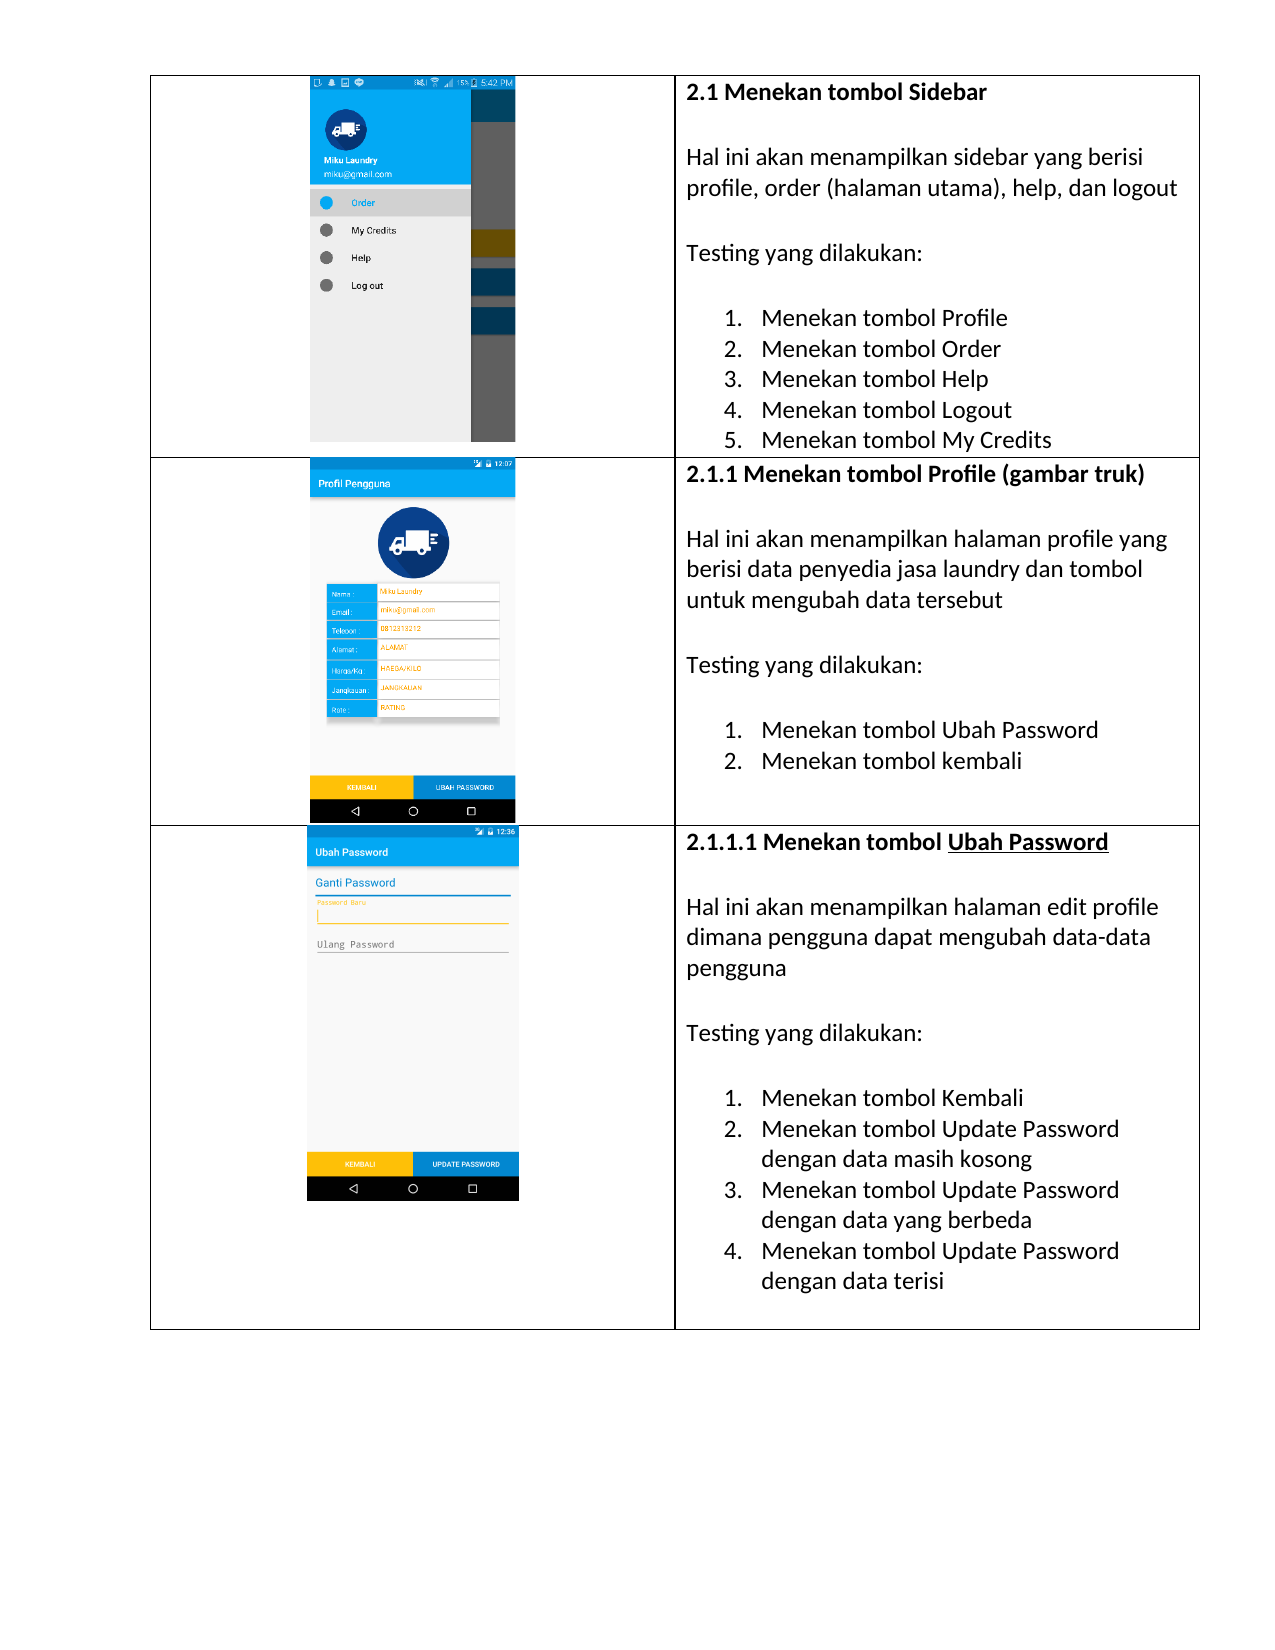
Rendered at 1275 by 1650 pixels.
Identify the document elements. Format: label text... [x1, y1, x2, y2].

picture [326, 110, 366, 150]
table_cell 2.1.1 Menekan tombol Profile (gambar truk) Hal ini akan menampilkan halaman profile yang berisi data penyedia jasa laundry dan tombol untuk mengubah data tersebut Testing yang dilakukan: Menekan tombol Ubah Password Menekan tombol kembali [676, 458, 1199, 825]
picture [310, 457, 516, 468]
picture [310, 498, 516, 823]
table_cell [151, 826, 674, 1329]
table_cell 2.1.1.1 Menekan tombol Ubah Password Hal ini akan menampilkan halaman edit profile dimana pengguna dapat mengubah data-data pengguna Testing yang dilakukan: Menekan tombol Kembali Menekan tombol Update Password dengan data masih kosong Menekan tombol Update Password dengan data yang berbeda Menekan tombol Update Password dengan data terisi [676, 826, 1199, 1329]
table_cell 2.1 Menekan tombol Sidebar Hal ini akan menampilkan sidebar yang berisi profile, order (halaman utama), help, dan logout Testing yang dilakukan: Menekan tombol Profile Menekan tombol Order Menekan tombol Help Menekan tombol Logout Menekan tombol My Credits [676, 76, 1199, 457]
picture [310, 123, 516, 442]
picture [307, 825, 519, 836]
picture [307, 867, 519, 1201]
picture [310, 76, 516, 88]
table_cell [151, 458, 674, 825]
table_cell [151, 76, 674, 457]
